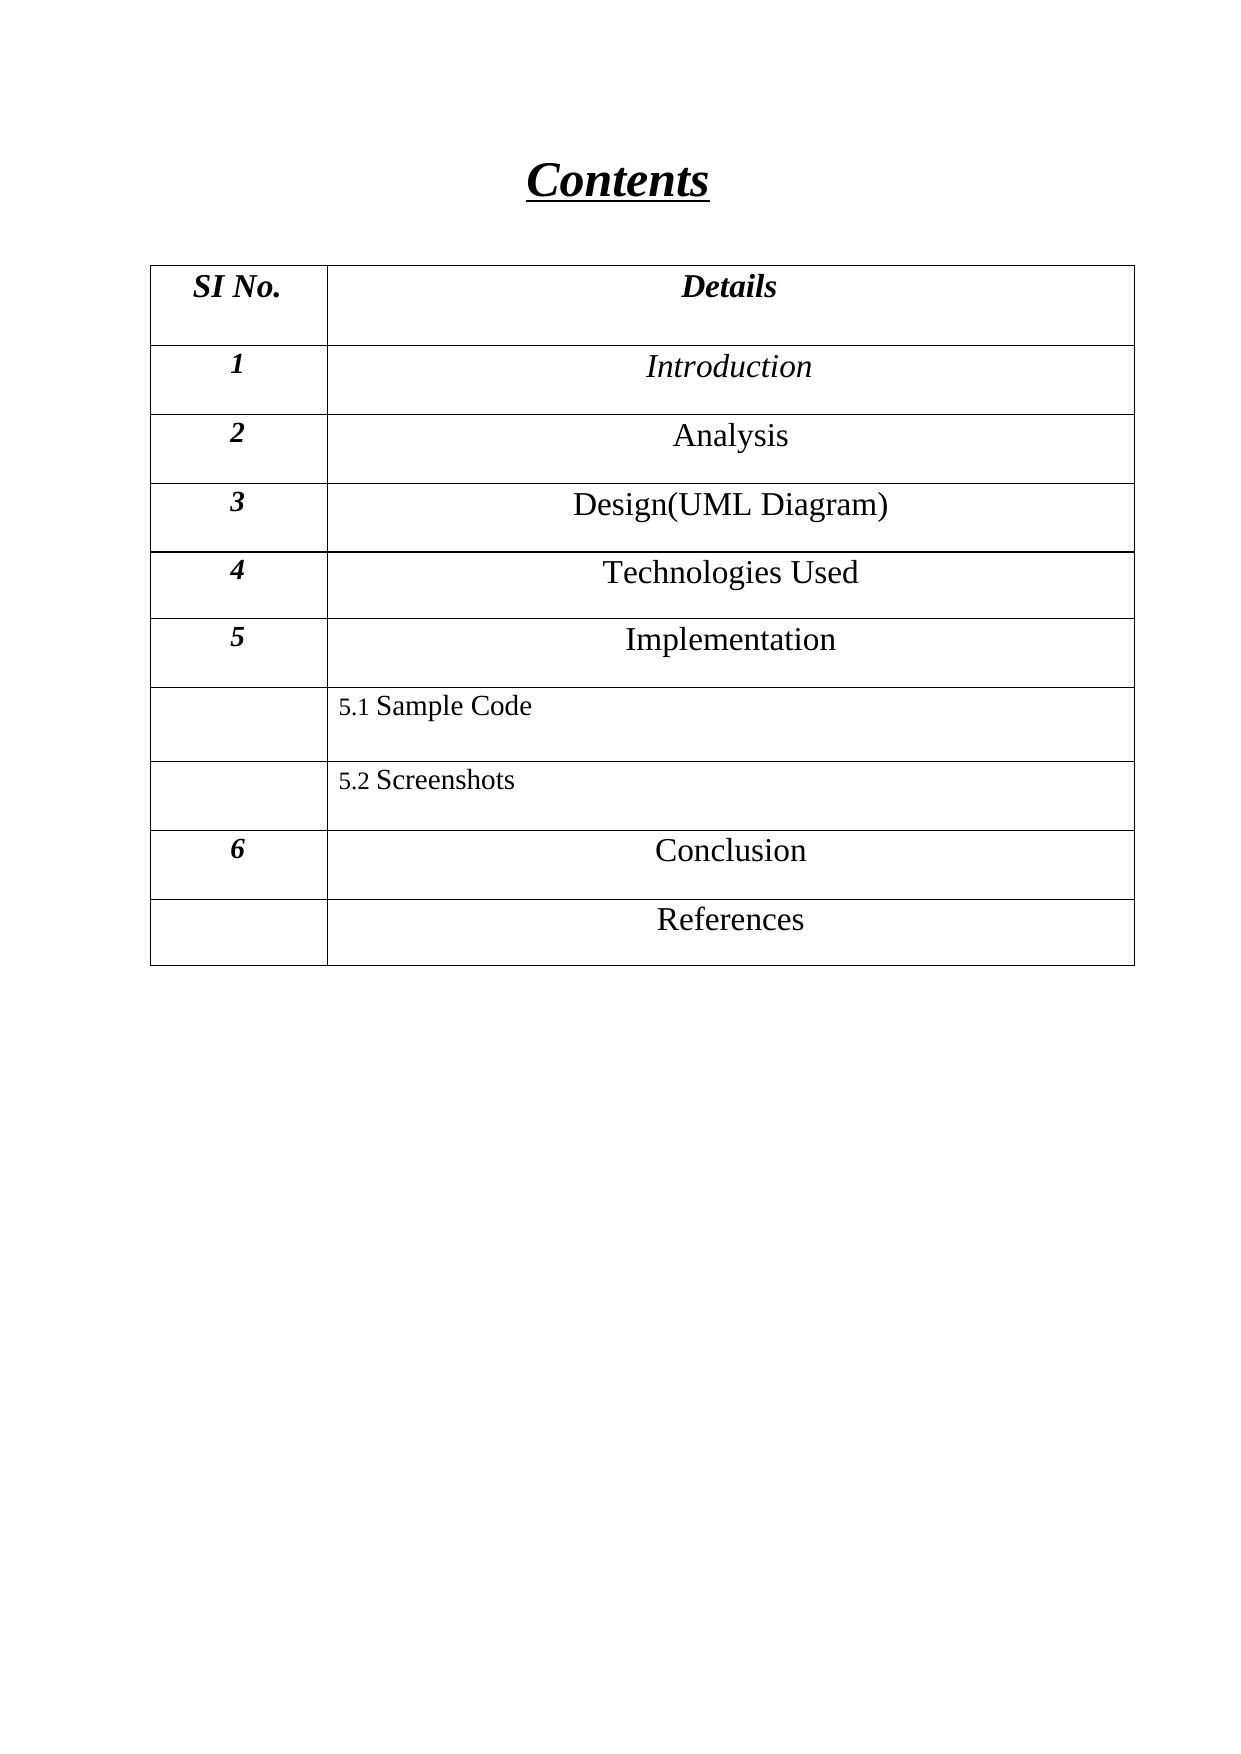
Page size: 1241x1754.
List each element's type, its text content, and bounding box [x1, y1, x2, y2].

table_cell Introduction [328, 346, 1134, 414]
table_cell References [328, 900, 1134, 965]
table_cell 1 [151, 346, 327, 414]
table_header SI No. [151, 266, 327, 345]
table_cell 4 [151, 553, 327, 618]
table_cell 6 [151, 831, 327, 898]
table_cell [151, 762, 327, 830]
table_cell Implementation [328, 619, 1134, 687]
table_cell 5 [151, 619, 327, 687]
table_cell 2 [151, 415, 327, 483]
table_cell 3 [151, 484, 327, 551]
table_cell Design(UML Diagram) [328, 484, 1134, 551]
table_header Details [328, 266, 1134, 345]
table_cell Analysis [328, 415, 1134, 483]
table_cell [151, 900, 327, 965]
table_cell [151, 688, 327, 761]
table_cell 5.1 Sample Code [328, 688, 1134, 761]
table_cell 5.2 Screenshots [328, 762, 1134, 830]
table_cell Conclusion [328, 831, 1134, 898]
table_cell Technologies Used [328, 553, 1134, 618]
text Contents [150, 150, 1090, 207]
